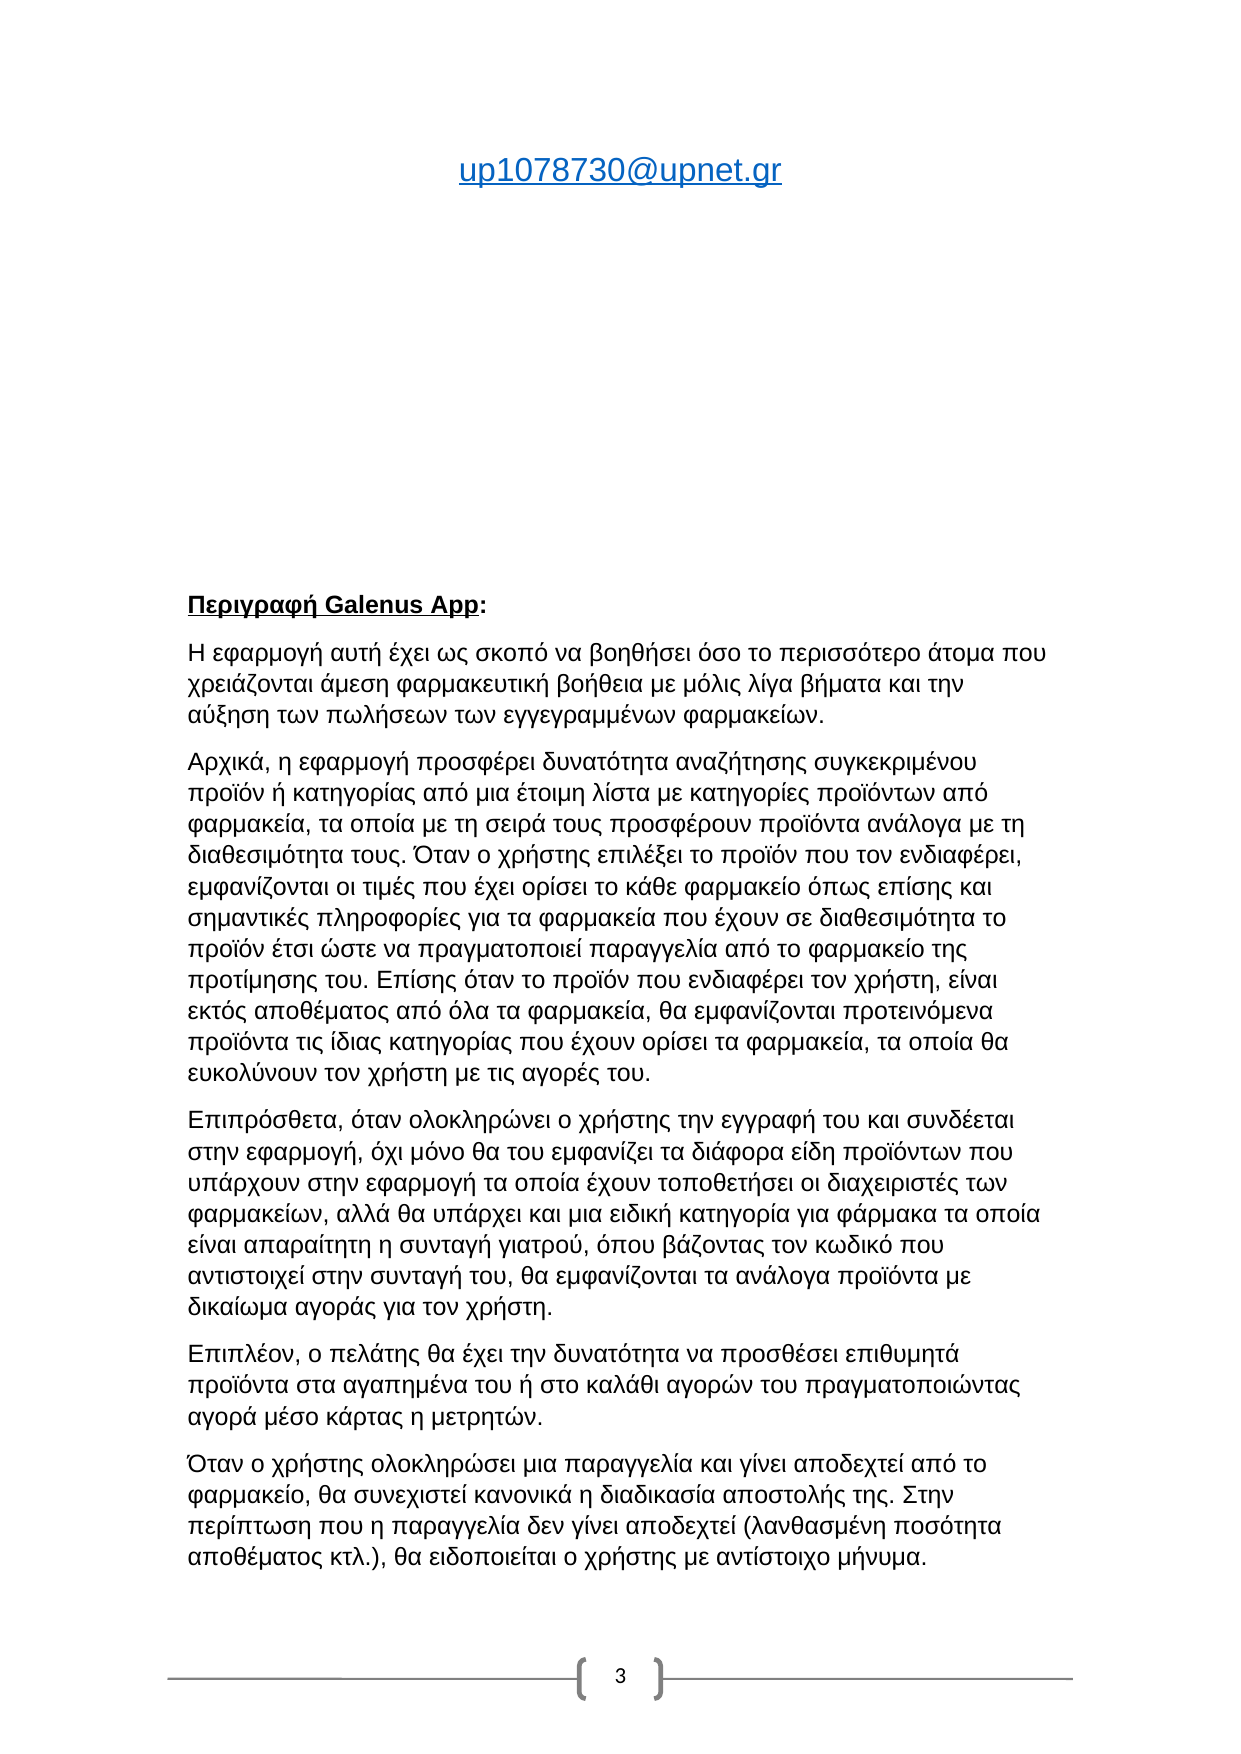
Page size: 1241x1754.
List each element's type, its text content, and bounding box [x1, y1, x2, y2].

text Η εφαρμογή αυτή έχει ως σκοπό να βοηθήσει όσο το περισσότερο άτομα που χρειάζονται άμεση φαρμακευτική βοήθεια με μόλις λίγα βήματα και την αύξηση των πωλήσεων των εγγεγραμμένων φαρμακείων. [187, 637, 1053, 728]
text Επιπλέον, ο πελάτης θα έχει την δυνατότητα να προσθέσει επιθυμητά προϊόντα στα αγαπημένα του ή στο καλάθι αγορών του πραγματοποιώντας αγορά μέσο κάρτας η μετρητών. [187, 1339, 1053, 1430]
text up1078730@upnet.gr [187, 150, 1053, 188]
text Επιπρόσθετα, όταν ολοκληρώνει ο χρήστης την εγγραφή του και συνδέεται στην εφαρμογή, όχι μόνο θα του εμφανίζει τα διάφορα είδη προϊόντων που υπάρχουν στην εφαρμογή τα οποία έχουν τοποθετήσει οι διαχειριστές των φαρμακείων, αλλά θα υπάρχει και μια ειδική κατηγορία για φάρμακα τα οποία είναι απαραίτητη η συνταγή γιατρού, όπου βάζοντας τον κωδικό που αντιστοιχεί στην συνταγή του, θα εμφανίζονται τα ανάλογα προϊόντα με δικαίωμα αγοράς για τον χρήστη. [187, 1105, 1053, 1320]
text Όταν ο χρήστης ολοκληρώσει μια παραγγελία και γίνει αποδεχτεί από το φαρμακείο, θα συνεχιστεί κανονικά η διαδικασία αποστολής της. Στην περίπτωση που η παραγγελία δεν γίνει αποδεχτεί (λανθασμένη ποσότητα αποθέματος κτλ.), θα ειδοποιείται ο χρήστης με αντίστοιχο μήνυμα. [187, 1449, 1053, 1571]
text Αρχικά, η εφαρμογή προσφέρει δυνατότητα αναζήτησης συγκεκριμένου προϊόν ή κατηγορίας από μια έτοιμη λίστα με κατηγορίες προϊόντων από φαρμακεία, τα οποία με τη σειρά τους προσφέρουν προϊόντα ανάλογα με τη διαθεσιμότητα τους. Όταν ο χρήστης επιλέξει το προϊόν που τον ενδιαφέρει, εμφανίζονται οι τιμές που έχει ορίσει το κάθε φαρμακείο όπως επίσης και σημαντικές πληροφορίες για τα φαρμακεία που έχουν σε διαθεσιμότητα το προϊόν έτσι ώστε να πραγματοποιεί παραγγελία από το φαρμακείο της προτίμησης του. Επίσης όταν το προϊόν που ενδιαφέρει τον χρήστη, είναι εκτός αποθέματος από όλα τα φαρμακεία, θα εμφανίζονται προτεινόμενα προϊόντα τις ίδιας κατηγορίας που έχουν ορίσει τα φαρμακεία, τα οποία θα ευκολύνουν τον χρήστη με τις αγορές του. [187, 747, 1053, 1086]
text Περιγραφή Galenus App: [187, 590, 1053, 618]
